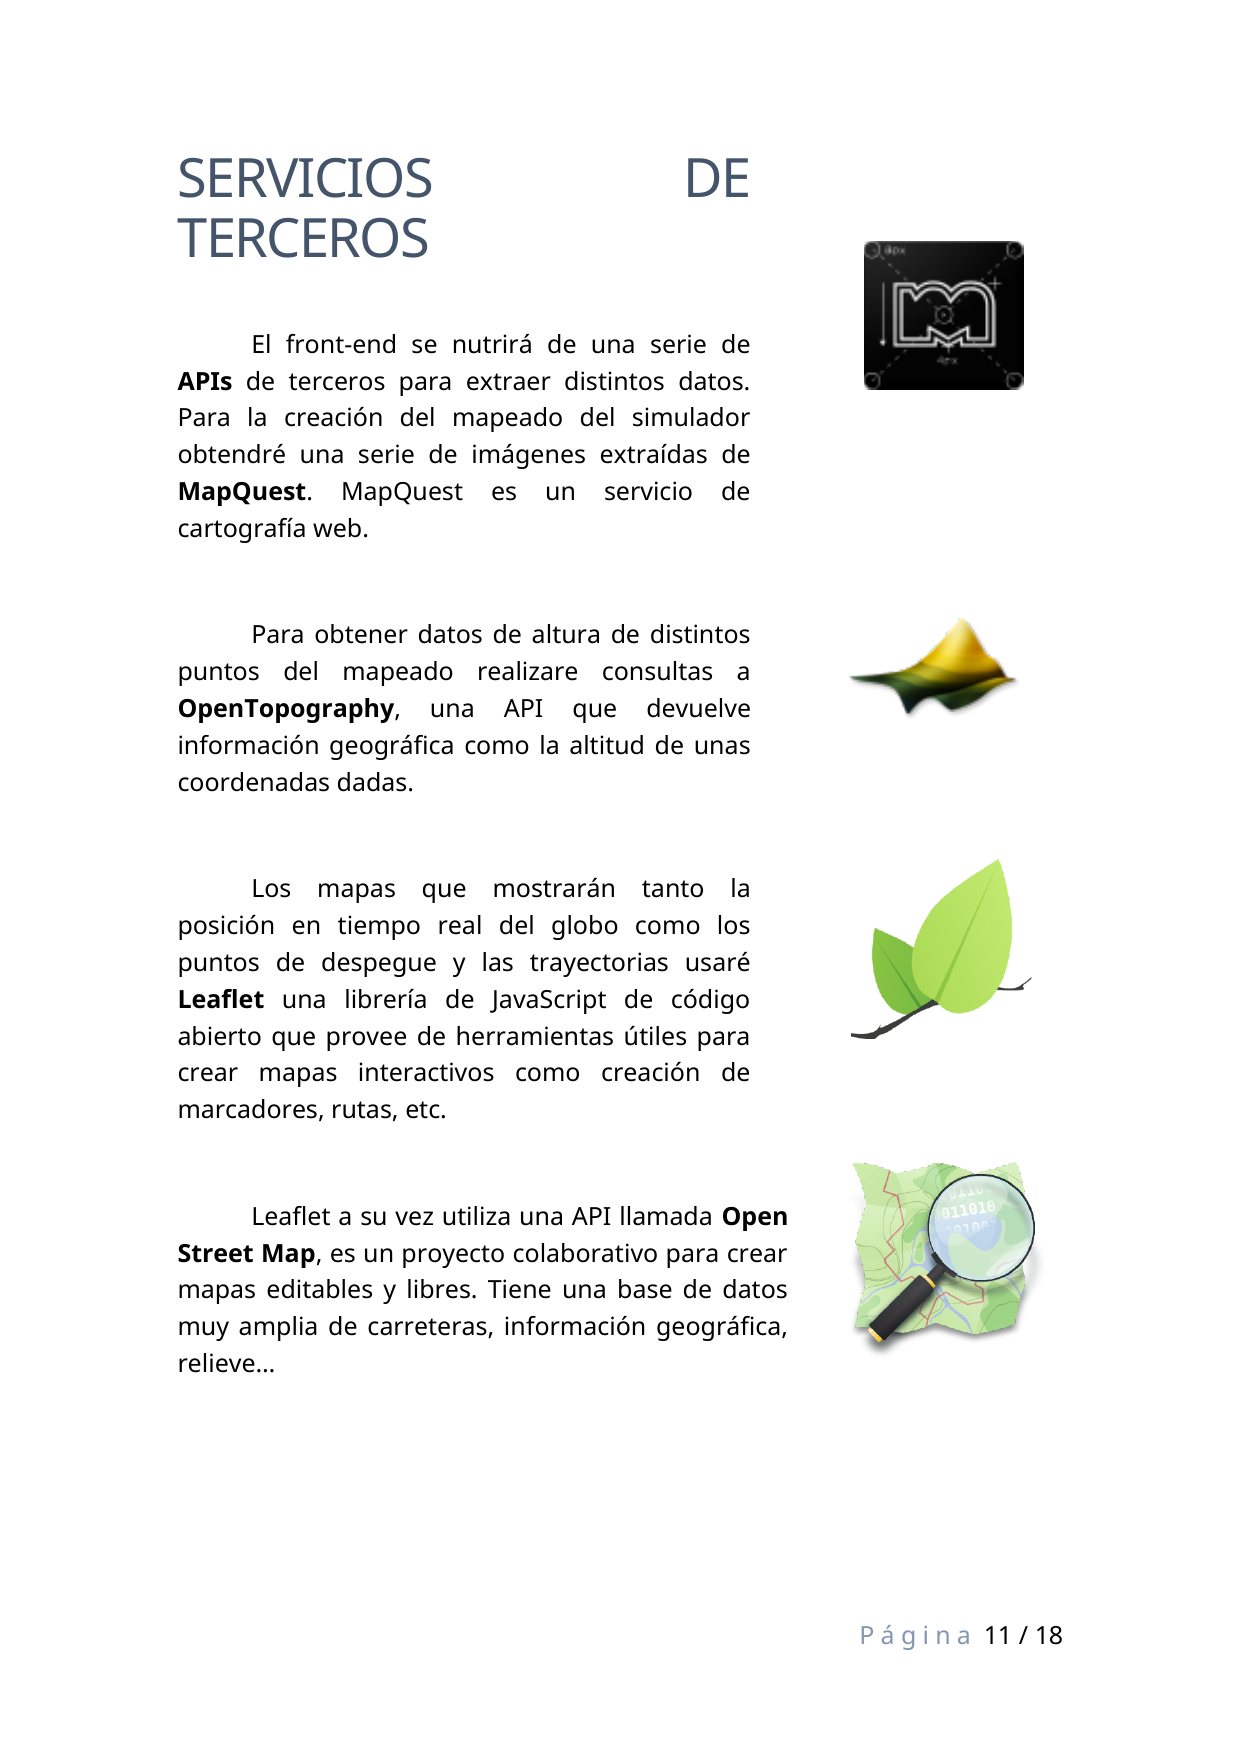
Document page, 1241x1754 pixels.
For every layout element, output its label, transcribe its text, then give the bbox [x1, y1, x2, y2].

picture [846, 603, 1027, 733]
text Leaflet a su vez utiliza una API llamada Open Street Map, es un proyecto colaborativo para crear mapas editables y libres. Tiene una base de datos muy amplia de carreteras, información geográfica, relieve… [177, 1198, 1063, 1380]
text Servicios de terceros [177, 148, 1063, 273]
text Para obtener datos de altura de distintos puntos del mapeado realizare consultas a OpenTopography, una API que devuelve información geográfica como la altitud de unas coordenadas dadas. [177, 617, 1063, 798]
text Los mapas que mostrarán tanto la posición en tiempo real del globo como los puntos de despegue y las trayectorias usaré Leaflet una librería de JavaScript de código abierto que provee de herramientas útiles para crear mapas interactivos como creación de marcadores, rutas, etc. [177, 871, 1063, 1126]
picture [851, 858, 1032, 1039]
text El front-end se nutrirá de una serie de APIs de terceros para extraer distintos datos. Para la creación del mapeado del simulador obtendré una serie de imágenes extraídas de MapQuest. MapQuest es un servicio de cartografía web. [177, 326, 1063, 544]
picture [845, 1162, 1044, 1361]
picture [864, 241, 1024, 390]
